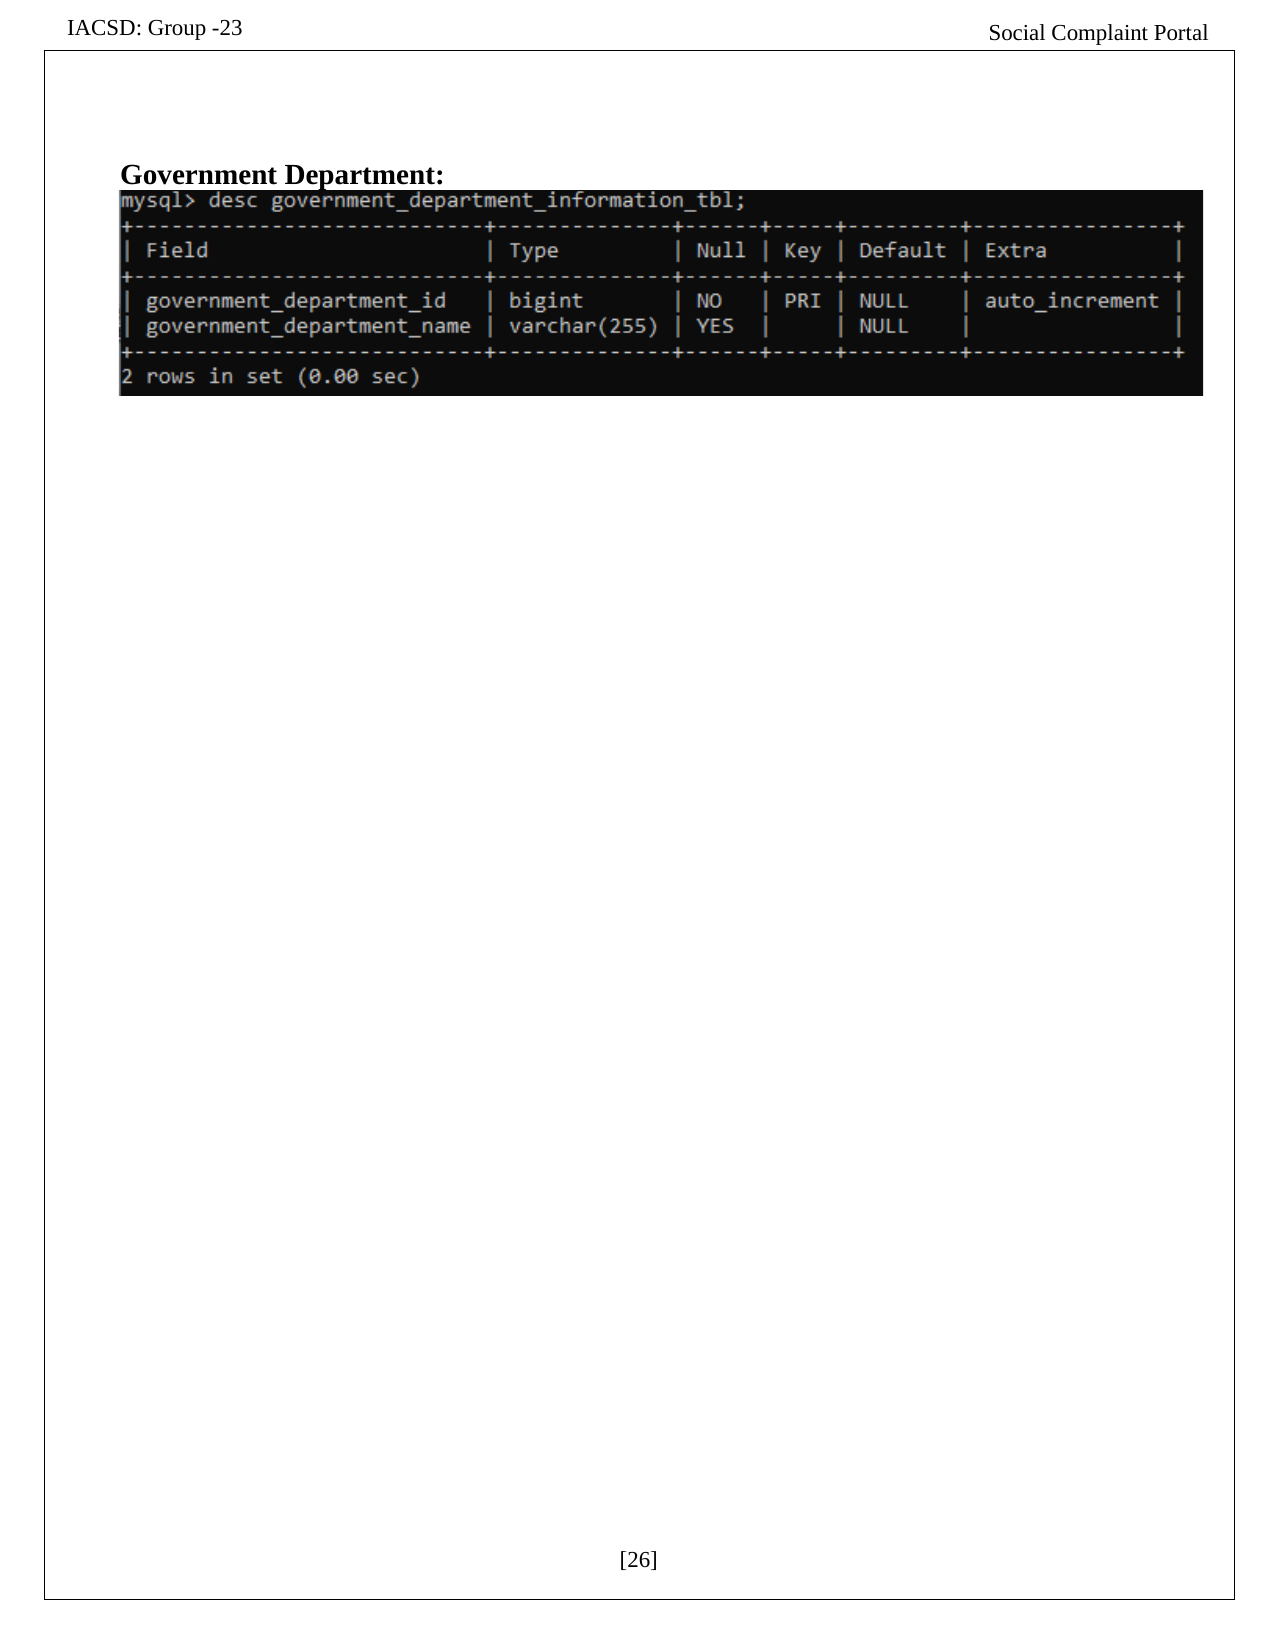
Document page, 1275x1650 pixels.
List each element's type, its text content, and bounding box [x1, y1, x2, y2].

subtitle Government Department: [120, 157, 1234, 190]
picture [118, 190, 1204, 396]
